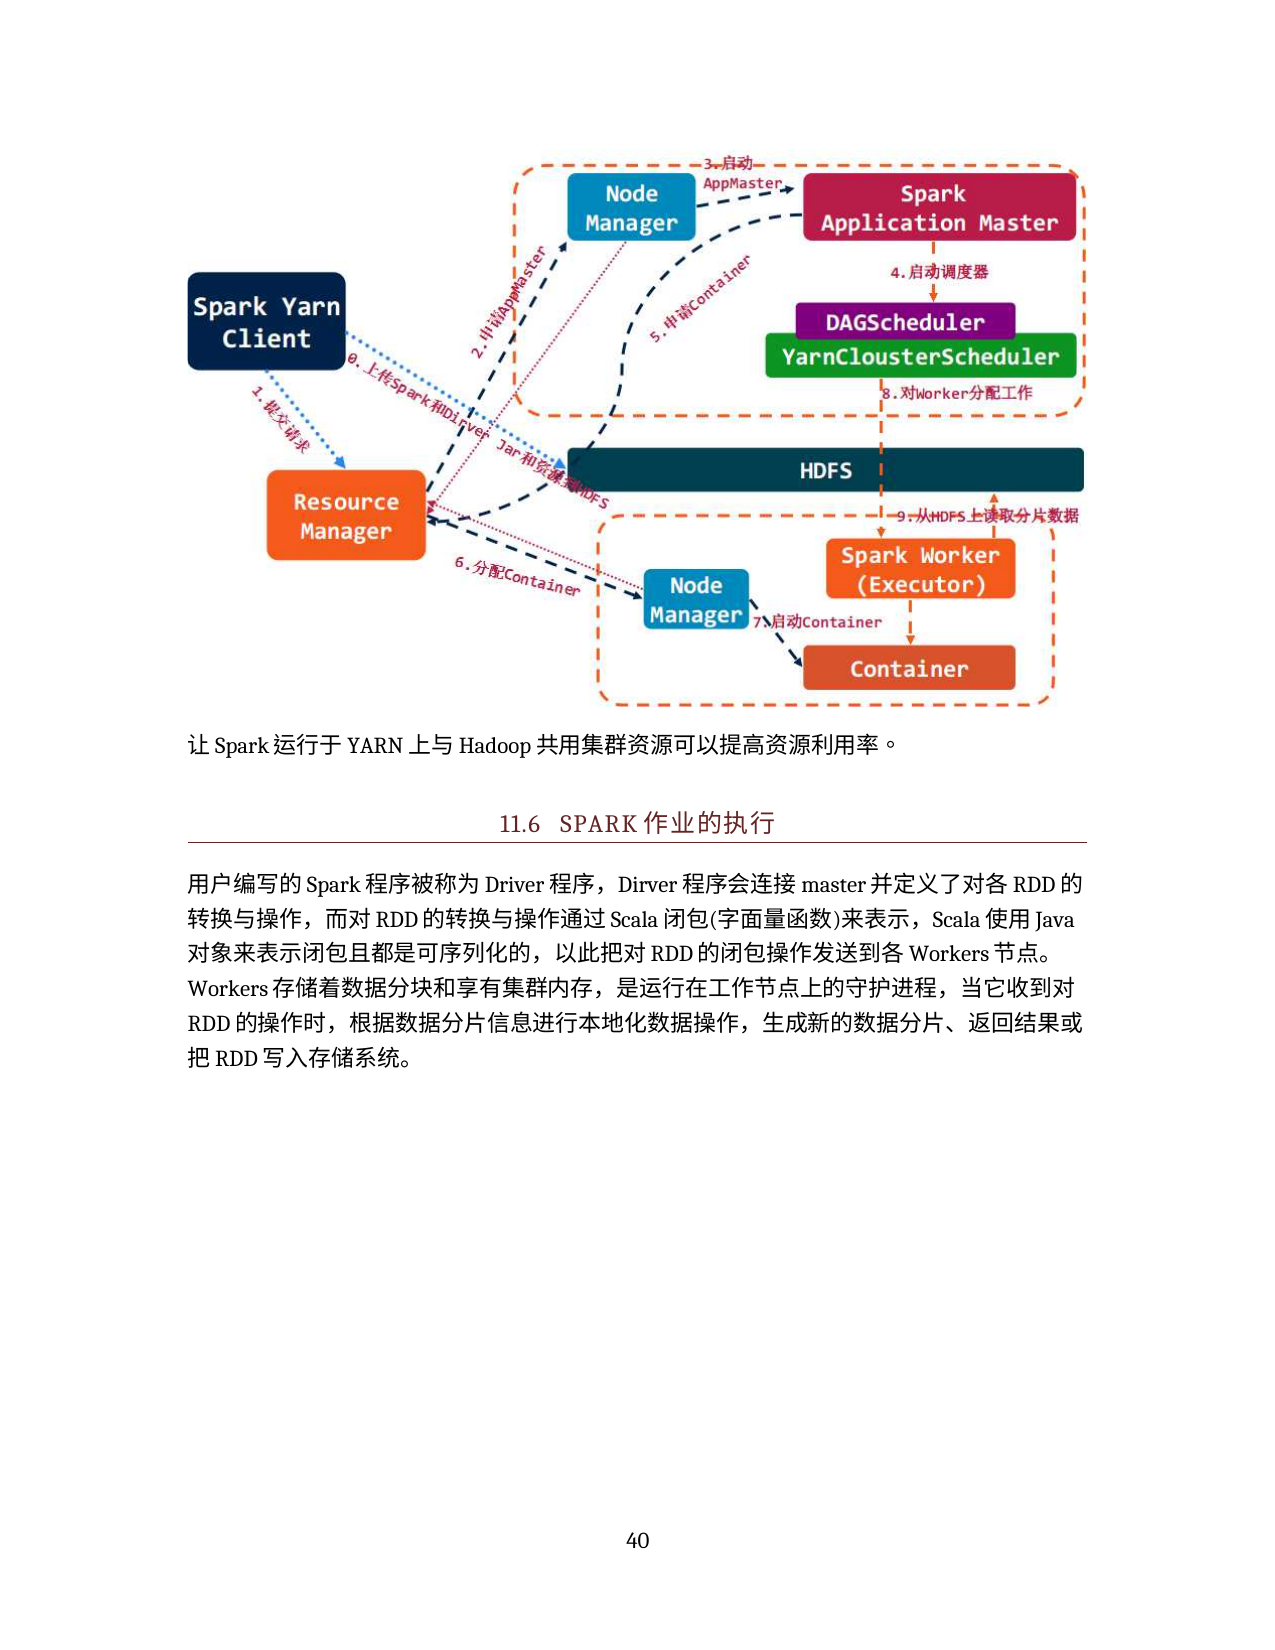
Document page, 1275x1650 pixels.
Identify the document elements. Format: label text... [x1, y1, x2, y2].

text 用户编写的Spark程序被称为Driver程序，Dirver程序会连接master并定义了对各RDD的转换与操作，而对RDD的转换与操作通过Scala闭包(字面量函数)来表示，Scala使用Java对象来表示闭包且都是可序列化的，以此把对RDD的闭包操作发送到各Workers节点。 Workers存储着数据分块和享有集群内存，是运行在工作节点上的守护进程，当它收到对RDD的操作时，根据数据分片信息进行本地化数据操作，生成新的数据分片、返回结果或把RDD写入存储系统。 [187, 866, 1087, 1073]
subtitle Spark作业的执行 [187, 804, 1087, 843]
picture [187, 150, 1088, 707]
text 让Spark运行于YARN上与Hadoop共用集群资源可以提高资源利用率。 [187, 729, 1087, 760]
